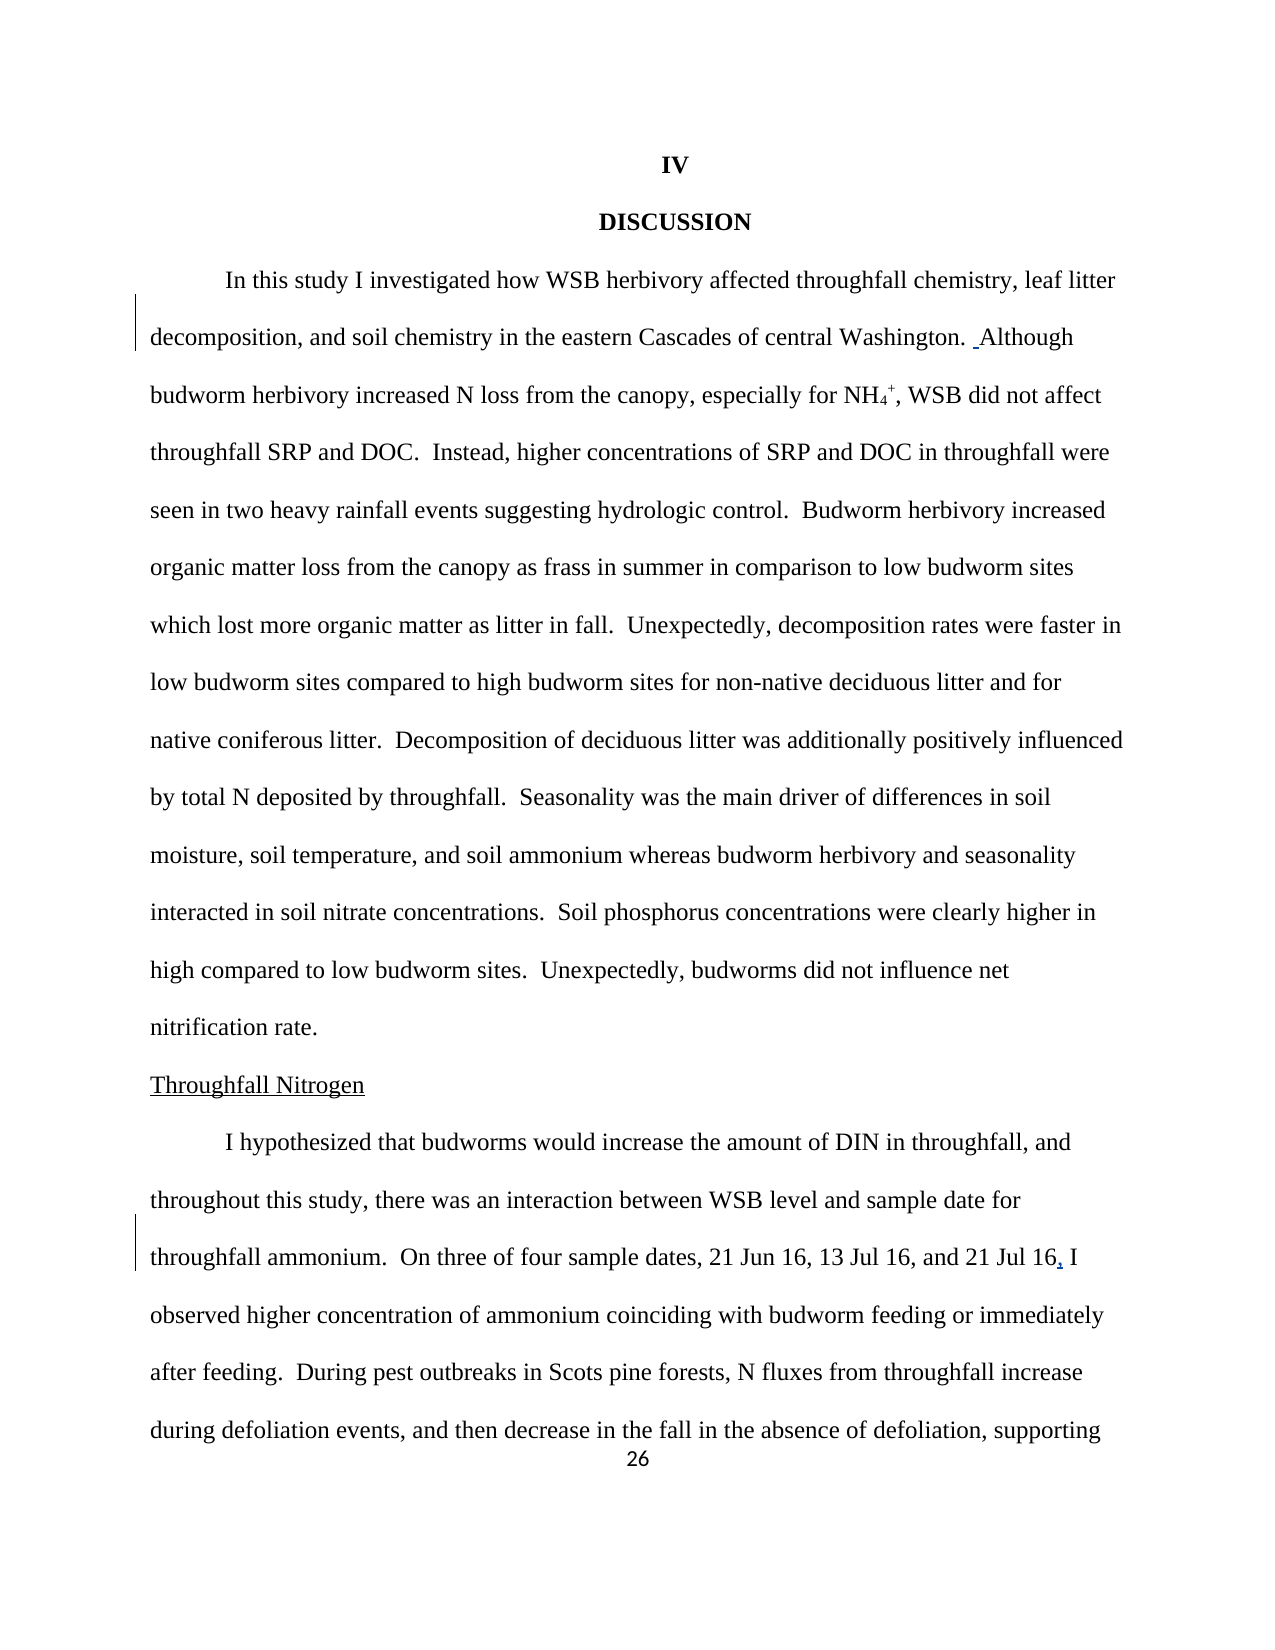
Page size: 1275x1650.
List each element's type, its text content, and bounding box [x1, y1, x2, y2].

text IV [150, 150, 1125, 179]
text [150, 1127, 1125, 1444]
text DISCUSSION [150, 207, 1125, 236]
text In this study I investigated how WSB herbivory affected throughfall chemistry, leaf litter decomposition, and soil chemistry in the eastern Cascades of central Washington. Although budworm herbivory increased N loss from the canopy, especially for NH4+, WSB did not affect throughfall SRP and DOC. Instead, higher concentrations of SRP and DOC in throughfall were seen in two heavy rainfall events suggesting hydrologic control. Budworm herbivory increased organic matter loss from the canopy as frass in summer in comparison to low budworm sites which lost more organic matter as litter in fall. Unexpectedly, decomposition rates were faster in low budworm sites compared to high budworm sites for non-native deciduous litter and for native coniferous litter. Decomposition of deciduous litter was additionally positively influenced by total N deposited by throughfall. Seasonality was the main driver of differences in soil moisture, soil temperature, and soil ammonium whereas budworm herbivory and seasonality interacted in soil nitrate concentrations. Soil phosphorus concentrations were clearly higher in high compared to low budworm sites. Unexpectedly, budworms did not influence net nitrification rate. [150, 265, 1125, 1041]
text Throughfall Nitrogen [150, 1070, 1125, 1099]
